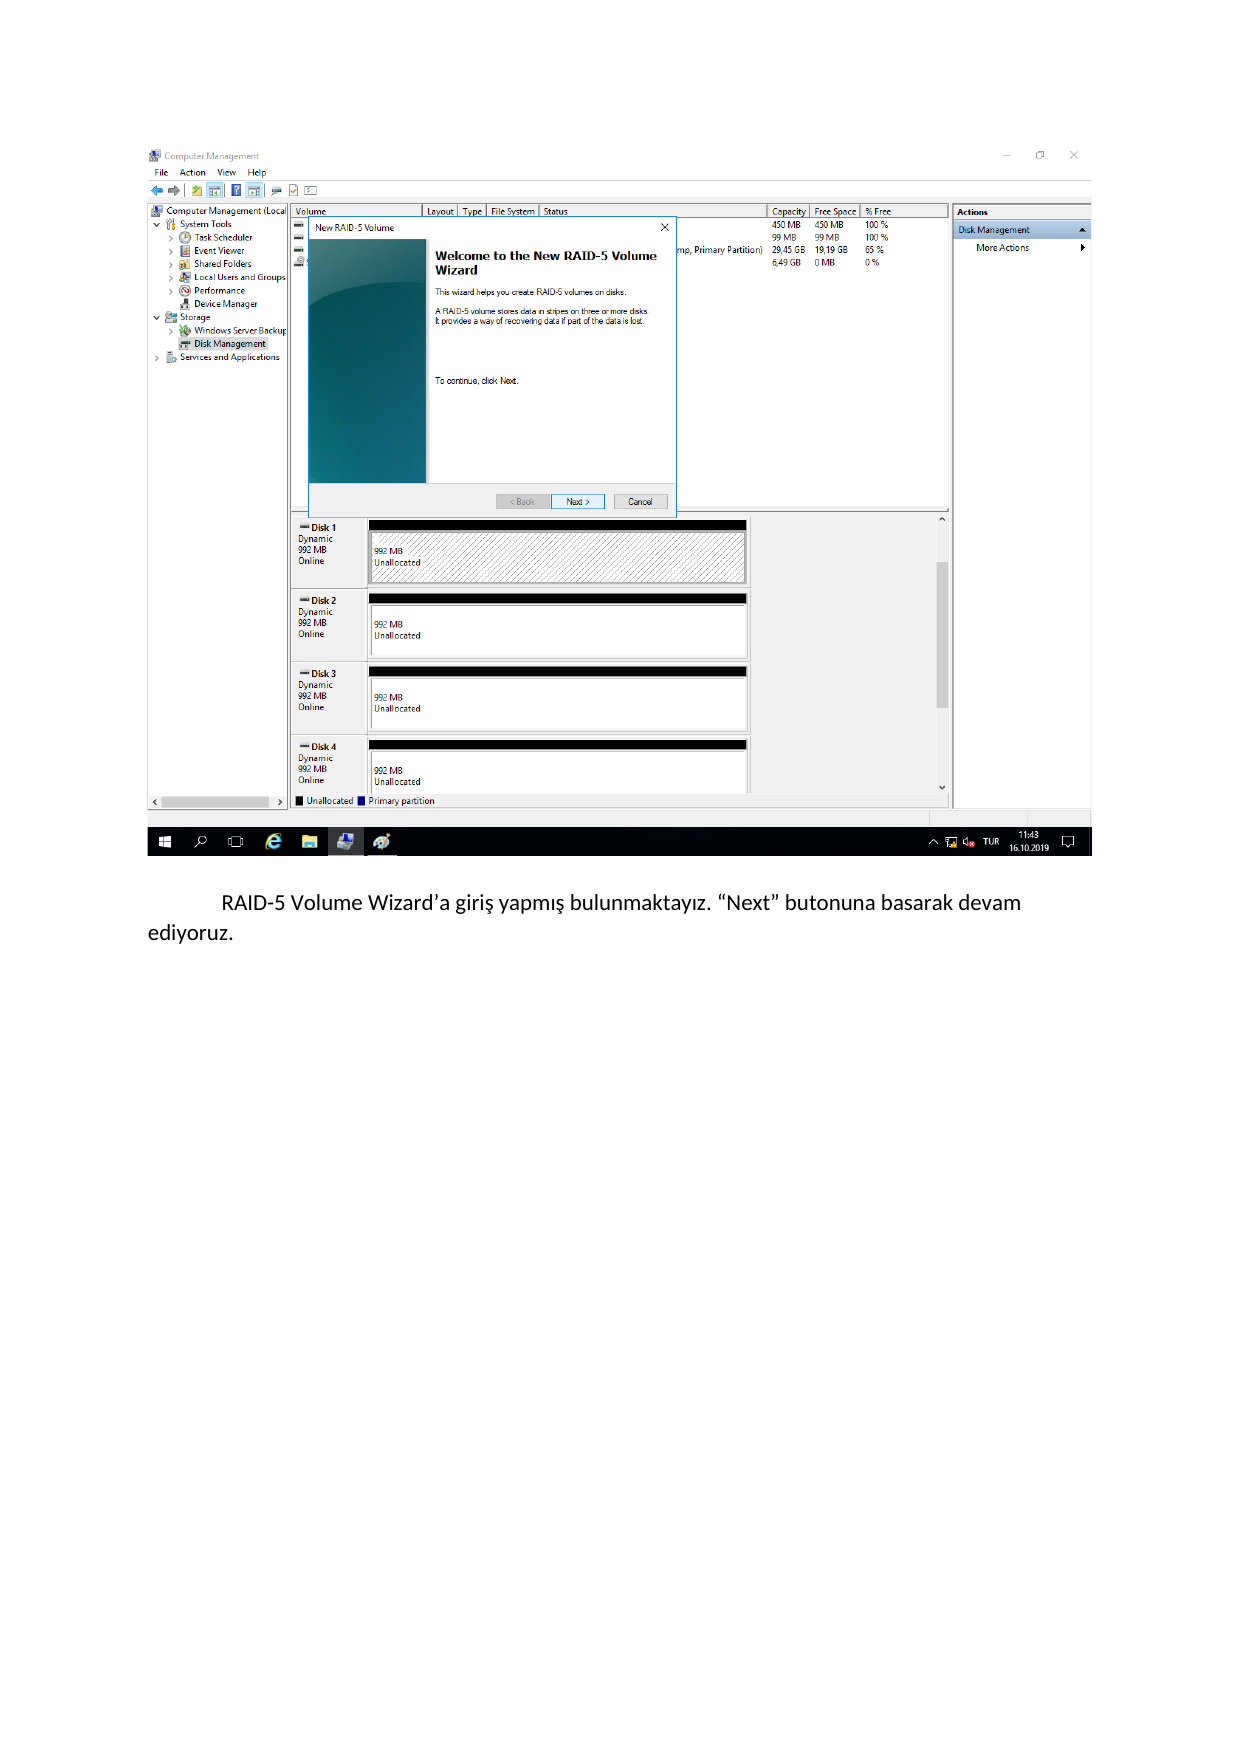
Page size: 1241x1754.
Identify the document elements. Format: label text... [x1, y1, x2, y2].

picture [147, 147, 1092, 856]
